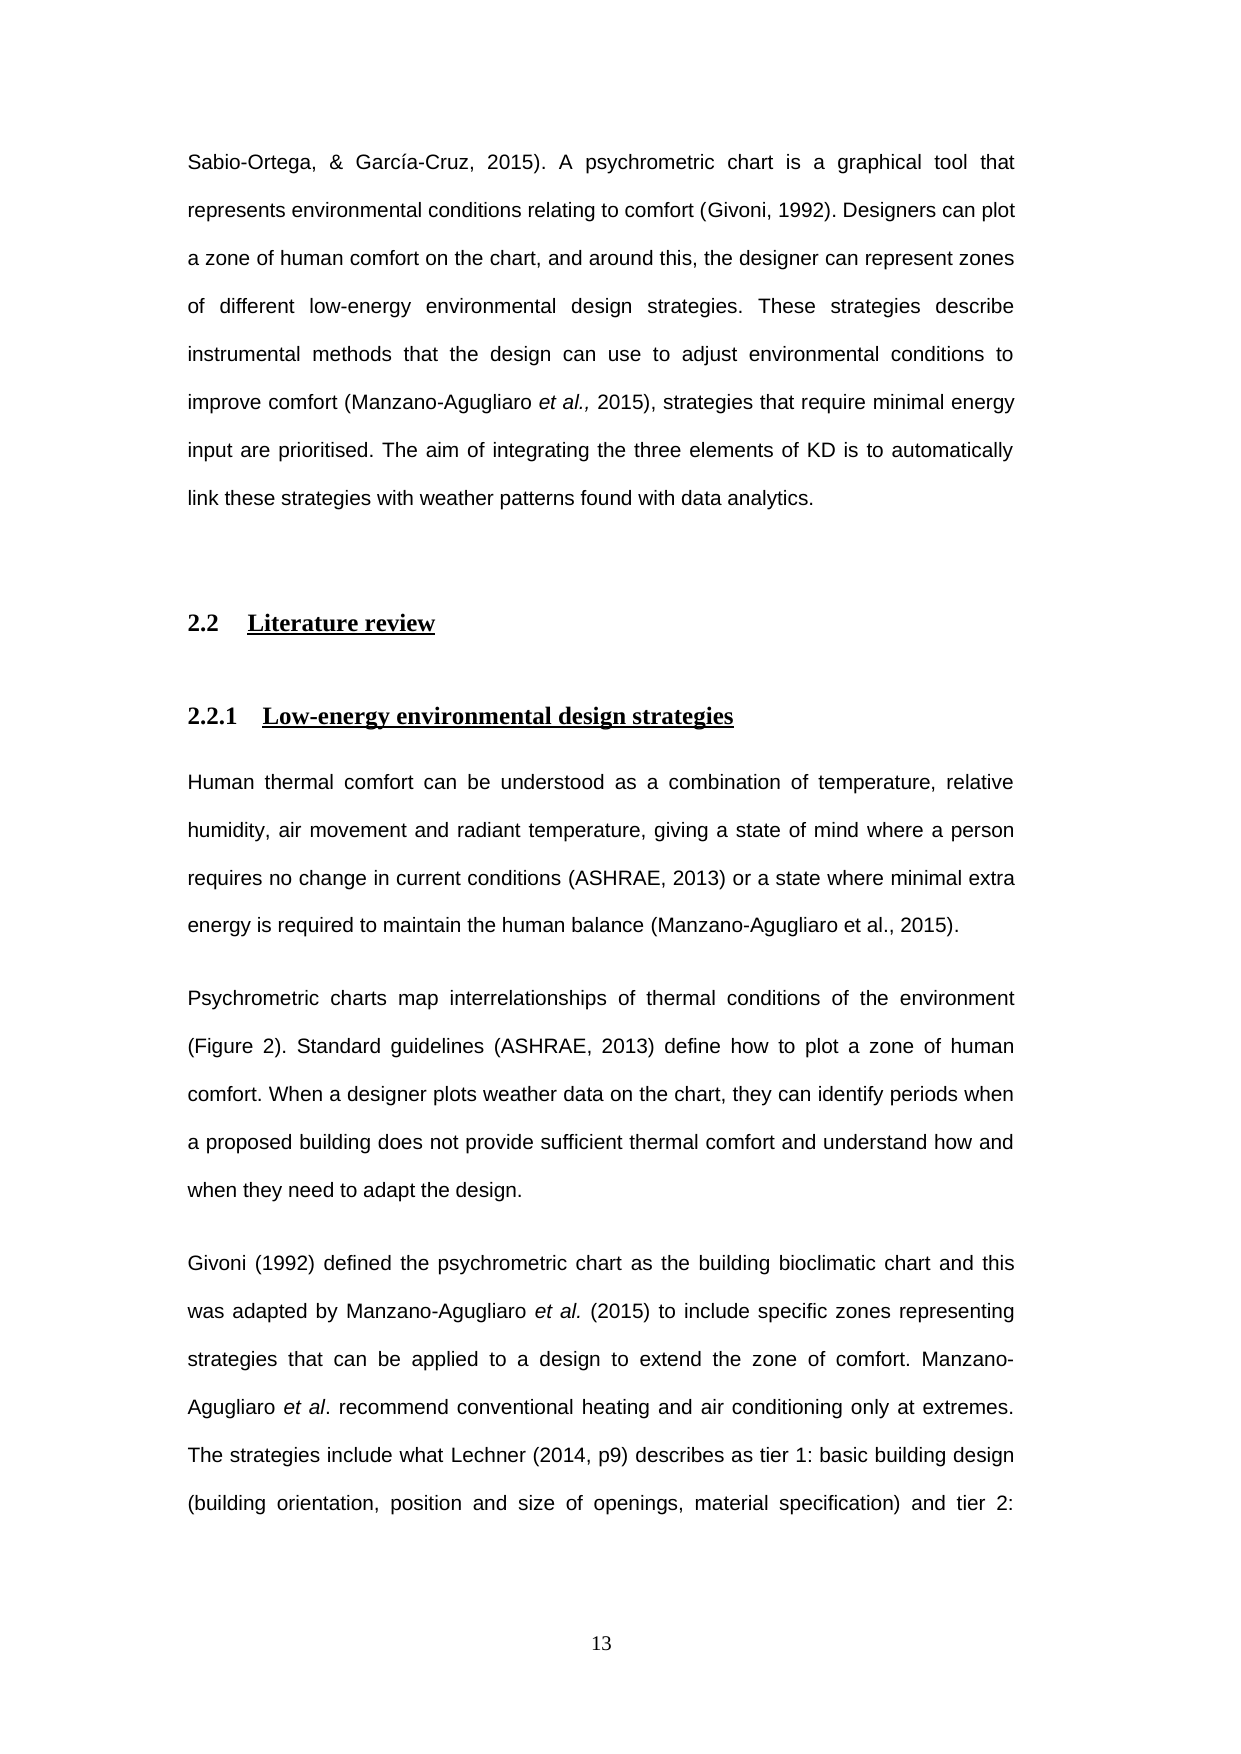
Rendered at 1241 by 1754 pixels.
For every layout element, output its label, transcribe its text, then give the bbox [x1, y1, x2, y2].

text Human thermal comfort can be understood as a combination of temperature, relative humidity, air movement and radiant temperature, giving a state of mind where a person requires no change in current conditions (ASHRAE, 2013) or a state where minimal extra energy is required to maintain the human balance (Manzano-Agugliaro et al., 2015). [187, 769, 1015, 937]
subtitle Literature review [187, 608, 1015, 637]
subtitle Low-energy environmental design strategies [187, 701, 1015, 730]
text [187, 1251, 1015, 1514]
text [187, 150, 1015, 509]
text Psychrometric charts map interrelationships of thermal conditions of the environment (Figure 2). Standard guidelines (ASHRAE, 2013) define how to plot a zone of human comfort. When a designer plots weather data on the chart, they can identify periods when a proposed building does not provide sufficient thermal comfort and understand how and when they need to adapt the design. [187, 986, 1015, 1202]
